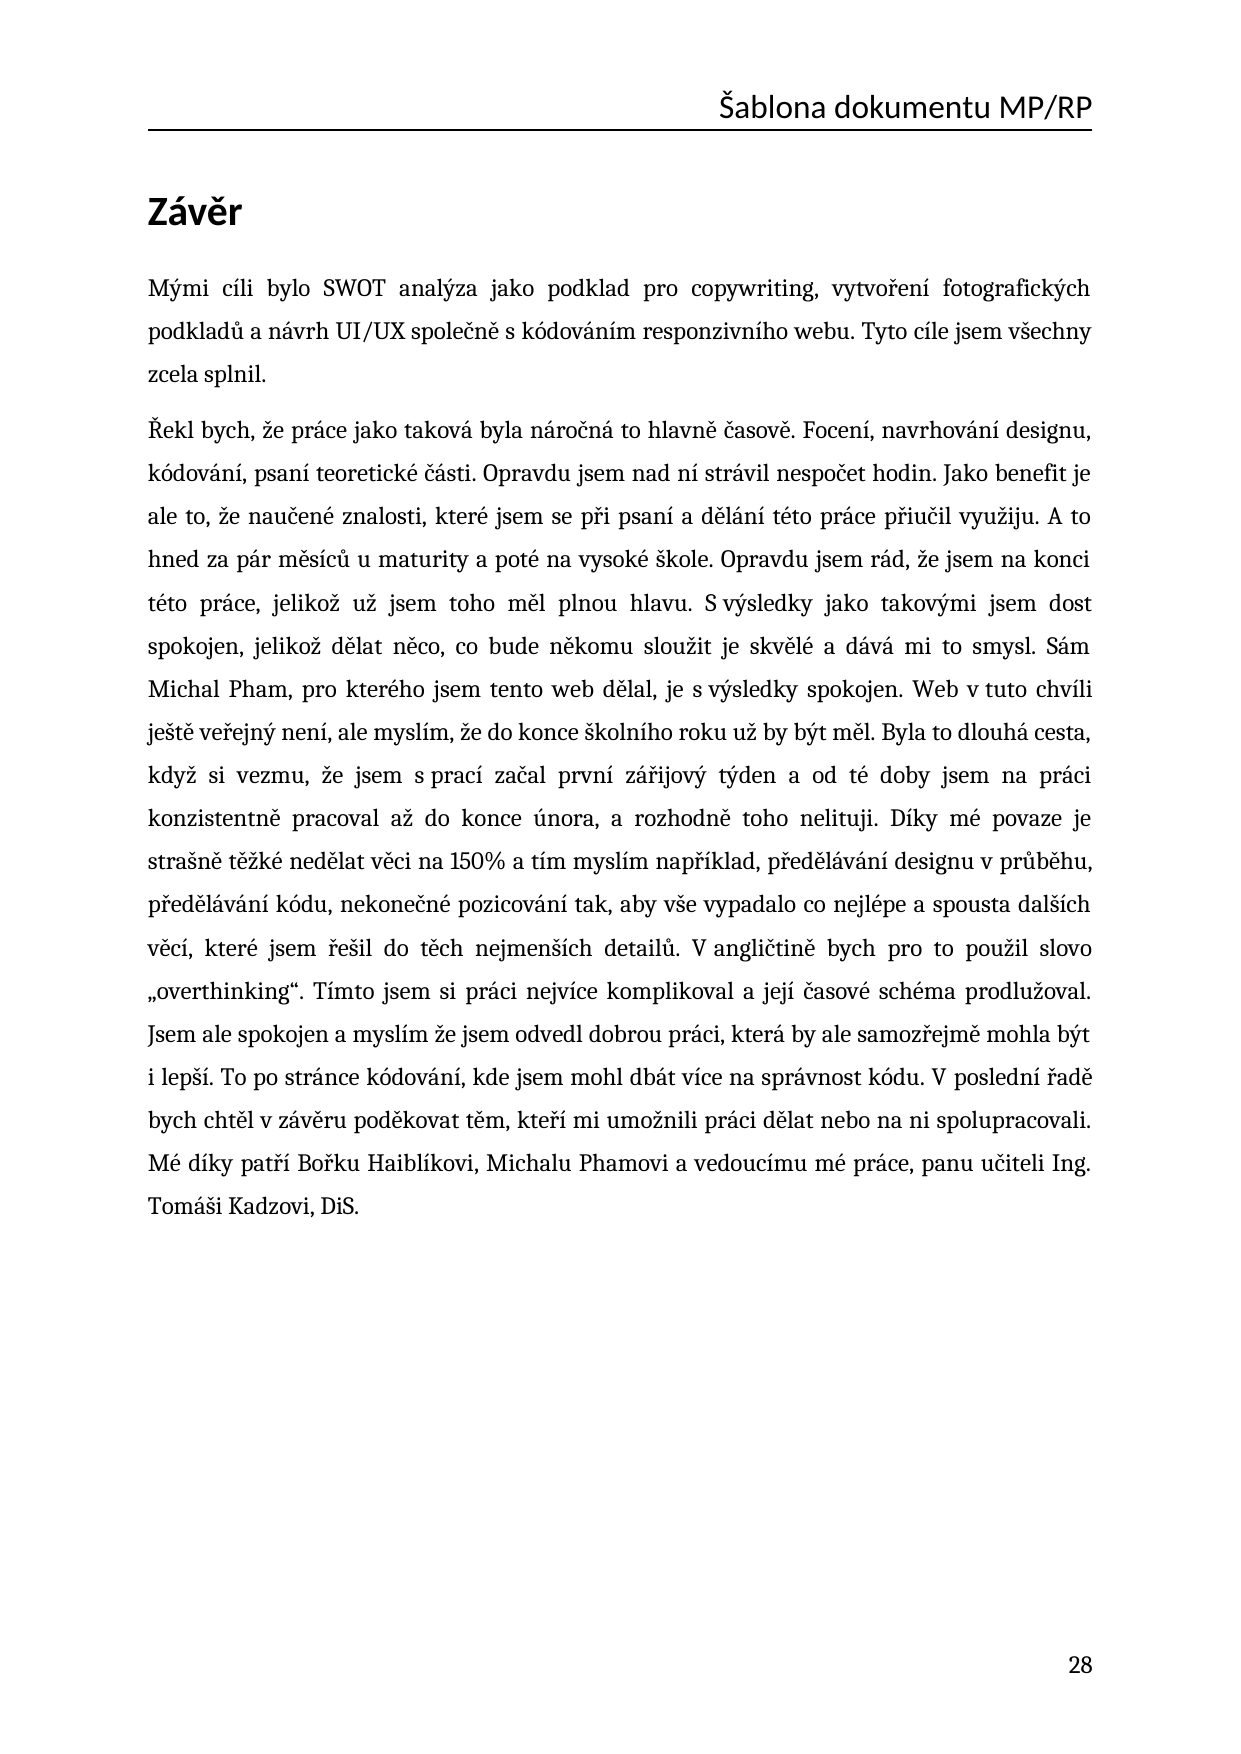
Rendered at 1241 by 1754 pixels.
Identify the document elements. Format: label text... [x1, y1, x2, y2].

text Závěr [148, 185, 1092, 236]
text Mými cíli bylo SWOT analýza jako podklad pro copywriting, vytvoření fotografických podkladů a návrh UI/UX společně s kódováním responzivního webu. Tyto cíle jsem všechny zcela splnil. [148, 274, 1092, 389]
text Řekl bych, že práce jako taková byla náročná to hlavně časově. Focení, navrhování designu, kódování, psaní teoretické části. Opravdu jsem nad ní strávil nespočet hodin. Jako benefit je ale to, že naučené znalosti, které jsem se při psaní a dělání této práce přiučil využiju. A to hned za pár měsíců u maturity a poté na vysoké škole. Opravdu jsem rád, že jsem na konci této práce, jelikož už jsem toho měl plnou hlavu. S výsledky jako takovými jsem dost spokojen, jelikož dělat něco, co bude někomu sloužit je skvělé a dává mi to smysl. Sám Michal Pham, pro kterého jsem tento web dělal, je s výsledky spokojen. Web v tuto chvíli ještě veřejný není, ale myslím, že do konce školního roku už by být měl. Byla to dlouhá cesta, když si vezmu, že jsem s prací začal první zářijový týden a od té doby jsem na práci konzistentně pracoval až do konce února, a rozhodně toho nelituji. Díky mé povaze je strašně těžké nedělat věci na 150% a tím myslím například, předělávání designu v průběhu, předělávání kódu, nekonečné pozicování tak, aby vše vypadalo co nejlépe a spousta dalších věcí, které jsem řešil do těch nejmenších detailů. V angličtině bych pro to použil slovo „overthinking“. Tímto jsem si práci nejvíce komplikoval a její časové schéma prodlužoval. Jsem ale spokojen a myslím že jsem odvedl dobrou práci, která by ale samozřejmě mohla být i lepší. To po stránce kódování, kde jsem mohl dbát více na správnost kódu. V poslední řadě bych chtěl v závěru poděkovat těm, kteří mi umožnili práci dělat nebo na ni spolupracovali. Mé díky patří Bořku Haiblíkovi, Michalu Phamovi a vedoucímu mé práce, panu učiteli Ing. Tomáši Kadzovi, DiS. [148, 416, 1092, 1221]
